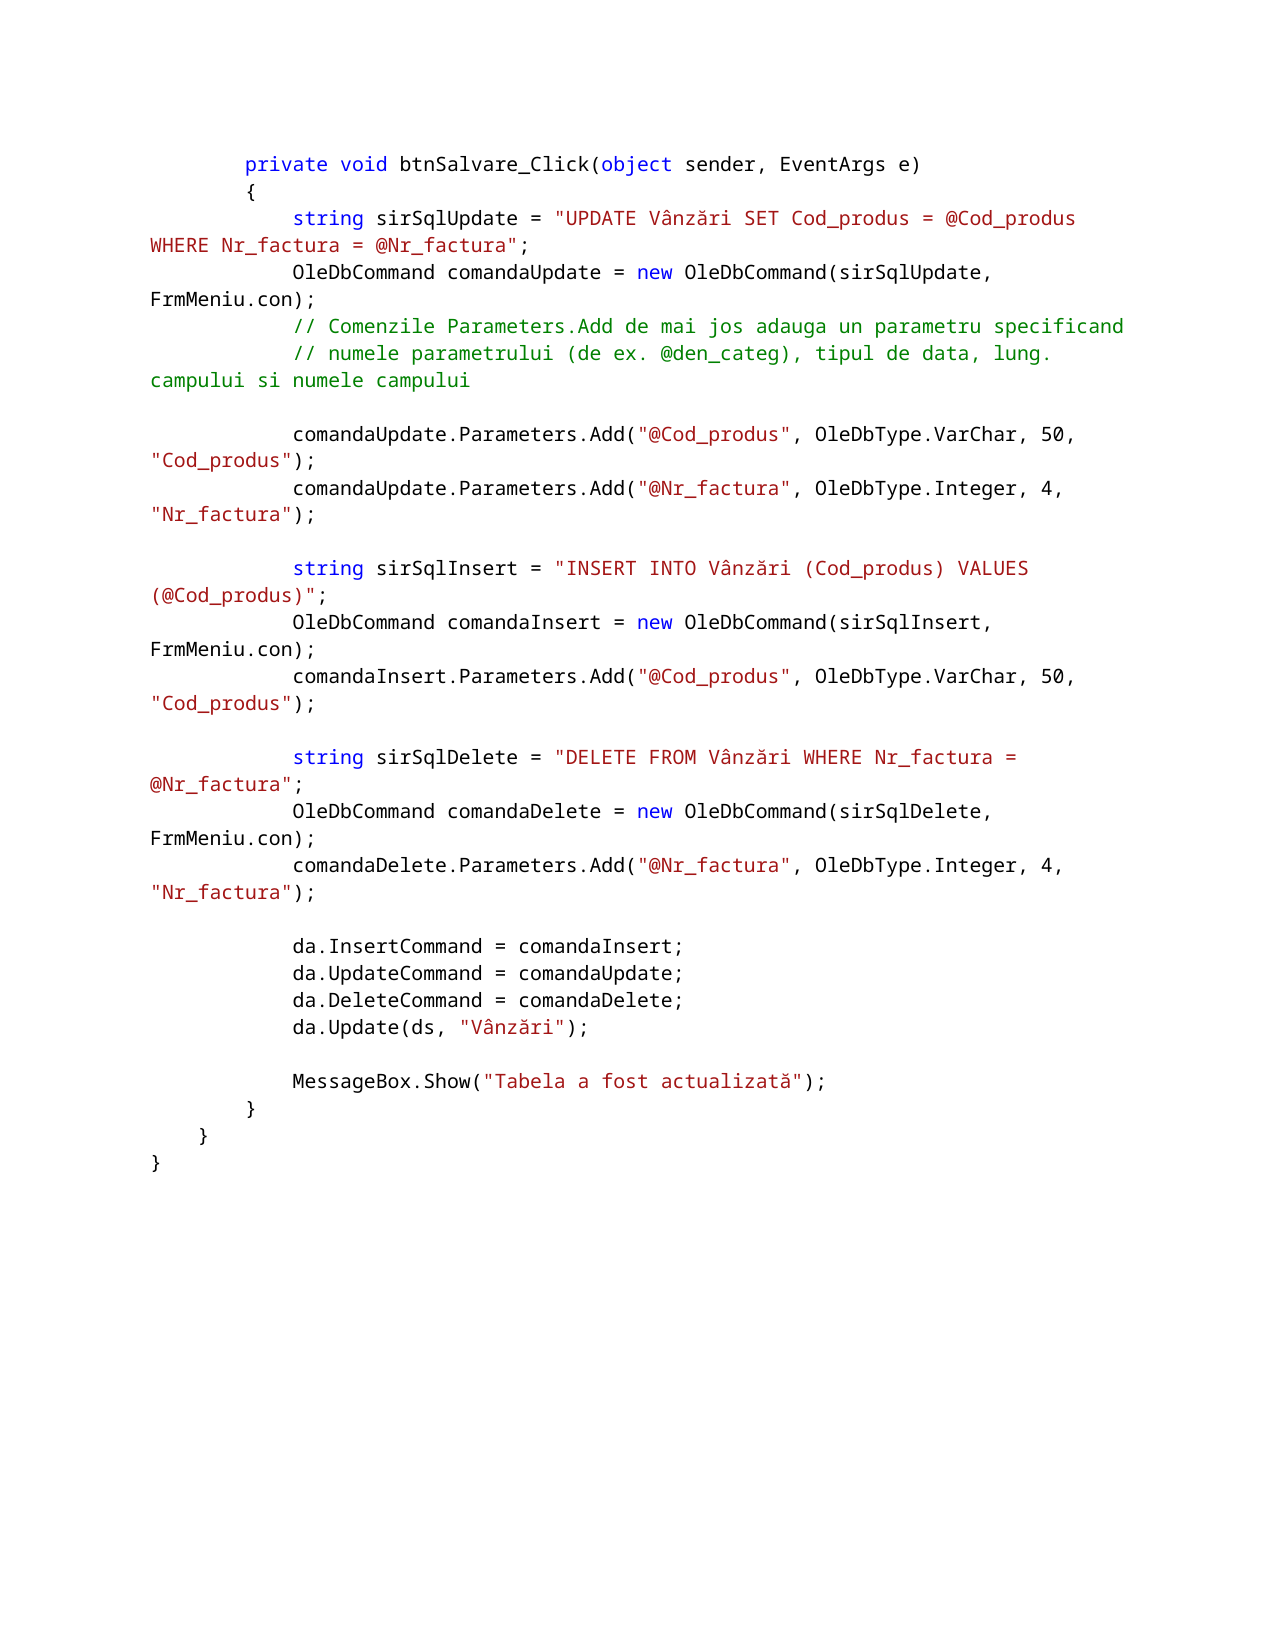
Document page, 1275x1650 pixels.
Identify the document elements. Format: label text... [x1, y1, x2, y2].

text da.DeleteCommand = comandaDelete; [150, 986, 1125, 1013]
text { [150, 177, 1125, 204]
text da.InsertCommand = comandaInsert; [150, 932, 1125, 959]
text OleDbCommand comandaUpdate = new OleDbCommand(sirSqlUpdate, FrmMeniu.con); [150, 258, 1125, 312]
text // Comenzile Parameters.Add de mai jos adauga un parametru specificand [150, 312, 1125, 339]
text private void btnSalvare_Click(object sender, EventArgs e) [150, 150, 1125, 177]
text string sirSqlDelete = "DELETE FROM Vânzări WHERE Nr_factura = @Nr_factura"; [150, 743, 1125, 797]
text // numele parametrului (de ex. @den_categ), tipul de data, lung. campului si numele campului [150, 339, 1125, 393]
text OleDbCommand comandaDelete = new OleDbCommand(sirSqlDelete, FrmMeniu.con); [150, 797, 1125, 851]
text comandaUpdate.Parameters.Add("@Nr_factura", OleDbType.Integer, 4, "Nr_factura"); [150, 474, 1125, 528]
text } [150, 1148, 1125, 1175]
text comandaUpdate.Parameters.Add("@Cod_produs", OleDbType.VarChar, 50, "Cod_produs"); [150, 420, 1125, 474]
text da.Update(ds, "Vânzări"); [150, 1013, 1125, 1040]
text } [150, 1094, 1125, 1121]
text } [150, 1121, 1125, 1148]
text string sirSqlUpdate = "UPDATE Vânzări SET Cod_produs = @Cod_produs WHERE Nr_factura = @Nr_factura"; [150, 204, 1125, 258]
text comandaDelete.Parameters.Add("@Nr_factura", OleDbType.Integer, 4, "Nr_factura"); [150, 851, 1125, 905]
text comandaInsert.Parameters.Add("@Cod_produs", OleDbType.VarChar, 50, "Cod_produs"); [150, 663, 1125, 717]
text da.UpdateCommand = comandaUpdate; [150, 959, 1125, 986]
text string sirSqlInsert = "INSERT INTO Vânzări (Cod_produs) VALUES (@Cod_produs)"; [150, 555, 1125, 609]
text MessageBox.Show("Tabela a fost actualizată"); [150, 1067, 1125, 1094]
text OleDbCommand comandaInsert = new OleDbCommand(sirSqlInsert, FrmMeniu.con); [150, 609, 1125, 663]
